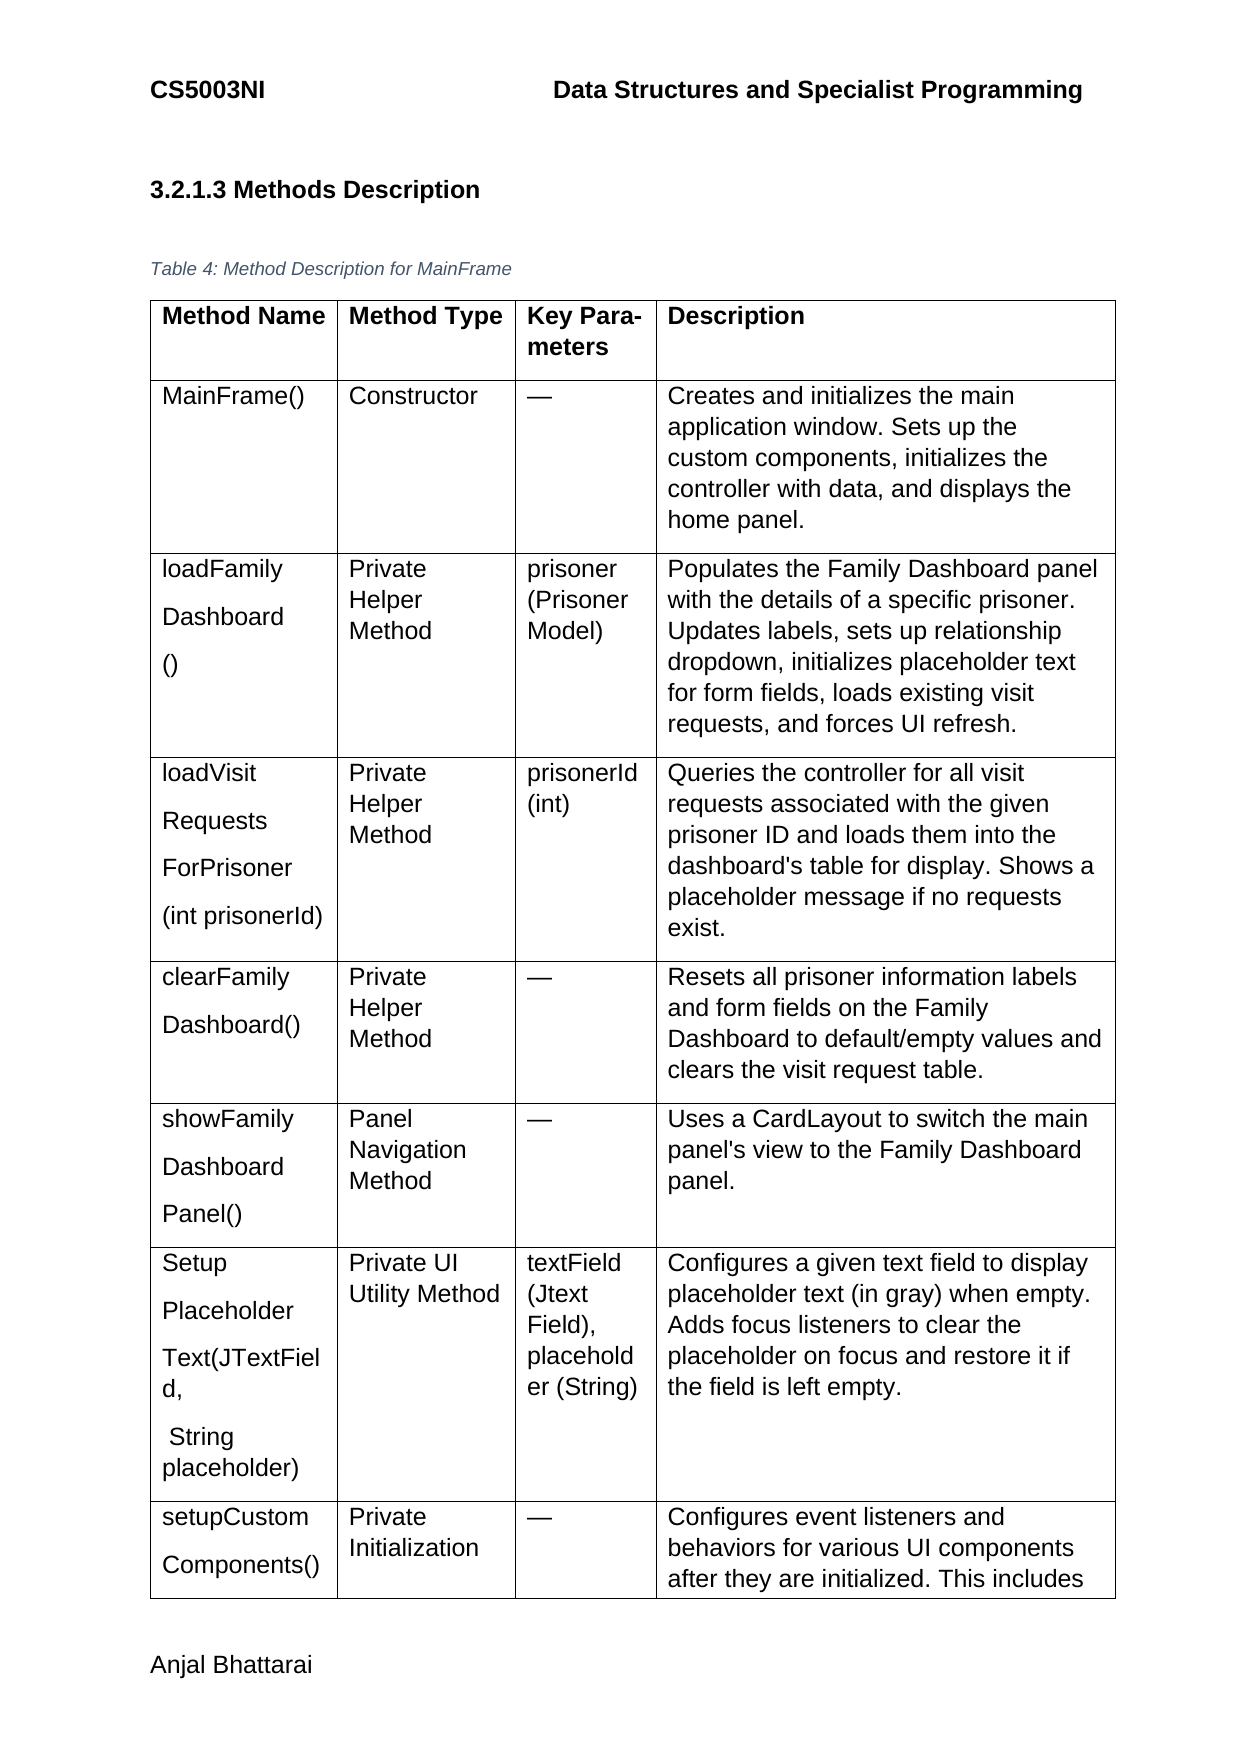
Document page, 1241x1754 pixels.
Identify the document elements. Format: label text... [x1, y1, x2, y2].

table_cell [657, 1502, 1115, 1597]
table_header Method Type [338, 301, 515, 380]
table_cell Constructor [338, 381, 515, 553]
table_cell — [516, 1502, 656, 1597]
table_cell MainFrame() [151, 381, 337, 553]
table_cell Private UI Utility Method [338, 1248, 515, 1501]
table_cell clearFamily Dashboard() [151, 962, 337, 1103]
table_cell — [516, 381, 656, 553]
table_cell Creates and initializes the main application window. Sets up the custom components, initializes the controller with data, and displays the home panel. [657, 381, 1115, 553]
table_cell Panel Navigation Method [338, 1104, 515, 1247]
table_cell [338, 1502, 515, 1597]
table_cell loadFamily Dashboard () [151, 554, 337, 757]
table_cell Uses a CardLayout to switch the main panel's view to the Family Dashboard panel. [657, 1104, 1115, 1247]
table_cell Queries the controller for all visit requests associated with the given prisoner ID and loads them into the dashboard's table for display. Shows a placeholder message if no requests exist. [657, 758, 1115, 961]
table_cell — [516, 1104, 656, 1247]
subtitle 3.2.1.3 Methods Description [150, 175, 1090, 204]
table_cell Populates the Family Dashboard panel with the details of a specific prisoner. Updates labels, sets up relationship dropdown, initializes placeholder text for form fields, loads existing visit requests, and forces UI refresh. [657, 554, 1115, 757]
table_cell showFamily Dashboard Panel() [151, 1104, 337, 1247]
table_header Key Para-meters [516, 301, 656, 380]
table_cell prisonerId (int) [516, 758, 656, 961]
table_cell Configures a given text field to display placeholder text (in gray) when empty. Adds focus listeners to clear the placeholder on focus and restore it if the field is left empty. [657, 1248, 1115, 1501]
table_cell Private Helper Method [338, 758, 515, 961]
table_cell loadVisit Requests ForPrisoner (int prisonerId) [151, 758, 337, 961]
table_header Description [657, 301, 1115, 380]
table_cell — [516, 962, 656, 1103]
table_cell textField (Jtext Field), placeholder (String) [516, 1248, 656, 1501]
table_cell Setup Placeholder Text(JTextField, String placeholder) [151, 1248, 337, 1501]
table_cell prisoner (Prisoner Model) [516, 554, 656, 757]
table_cell Private Helper Method [338, 554, 515, 757]
table_header Method Name [151, 301, 337, 380]
table_cell Private Helper Method [338, 962, 515, 1103]
table_cell Resets all prisoner information labels and form fields on the Family Dashboard to default/empty values and clears the visit request table. [657, 962, 1115, 1103]
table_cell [151, 1502, 337, 1597]
